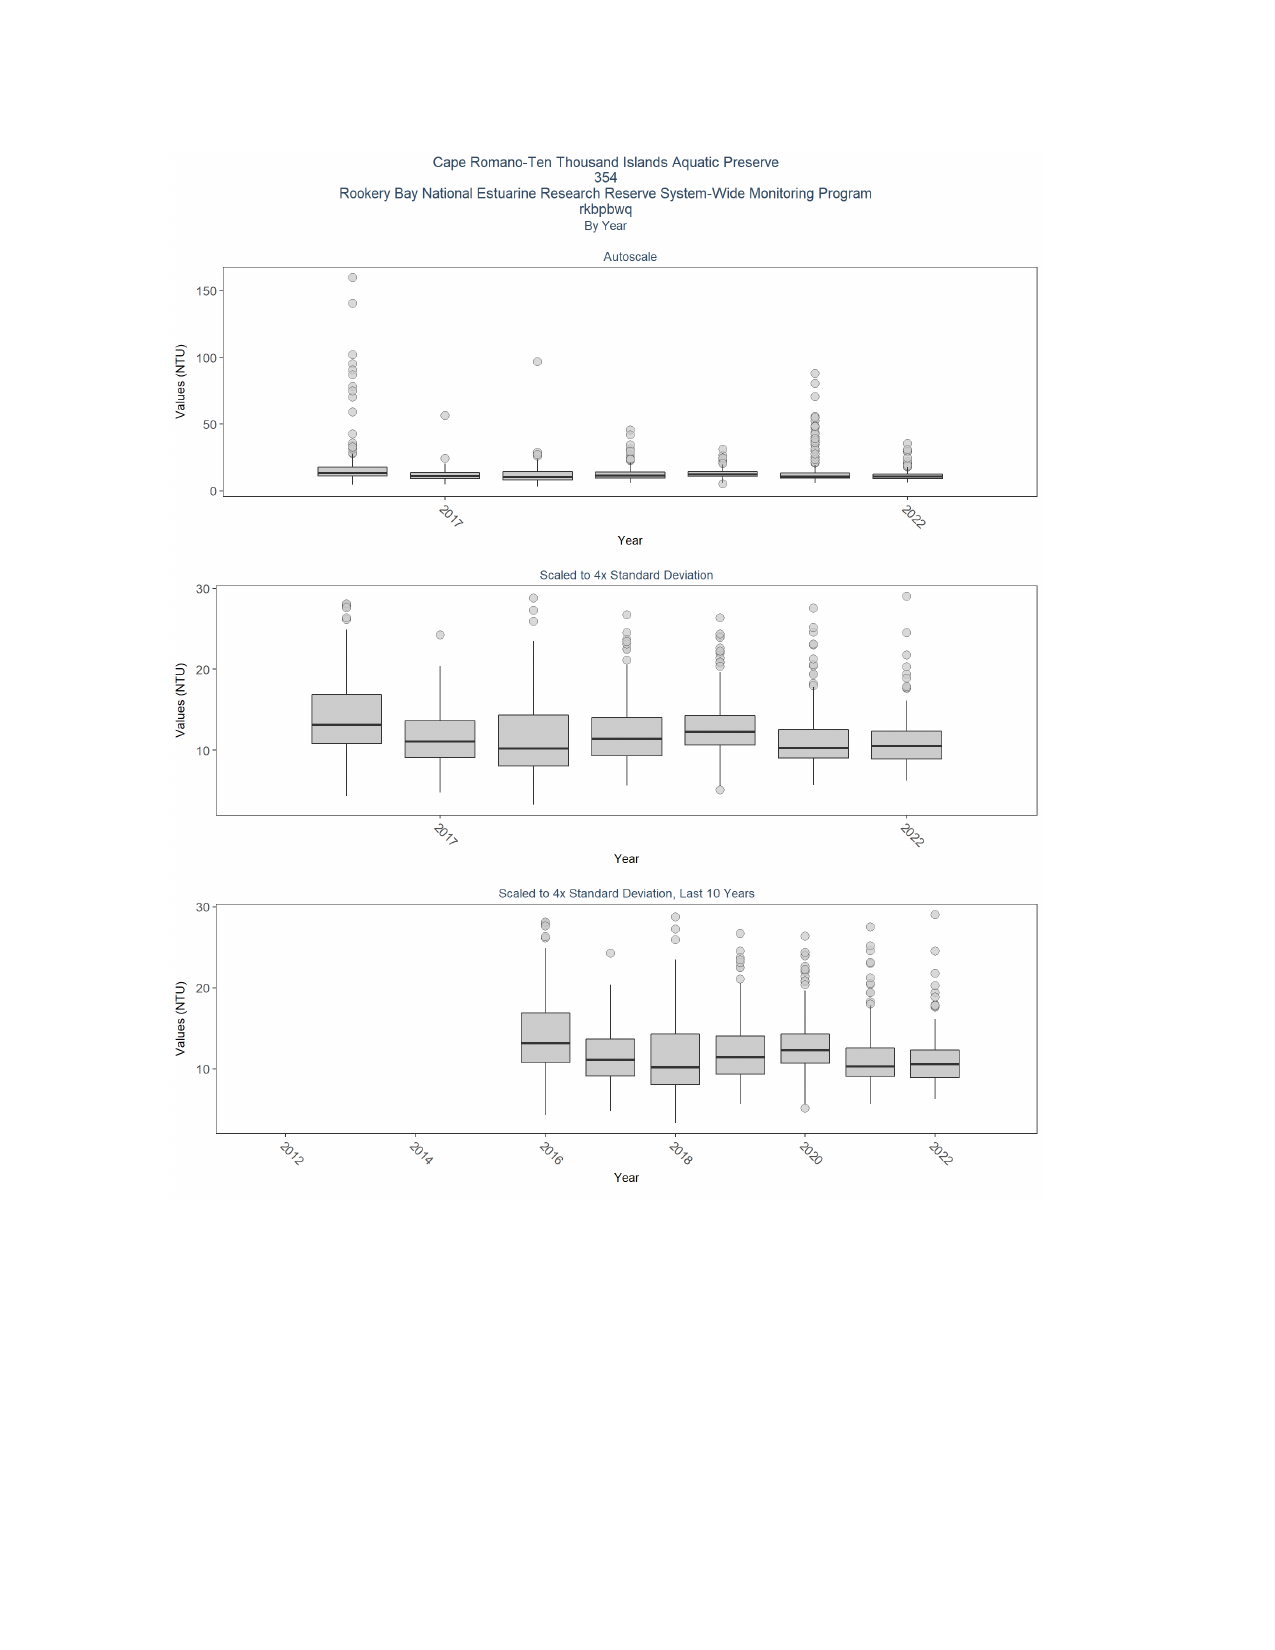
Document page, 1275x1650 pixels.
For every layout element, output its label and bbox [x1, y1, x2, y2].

picture [168, 150, 1044, 1200]
